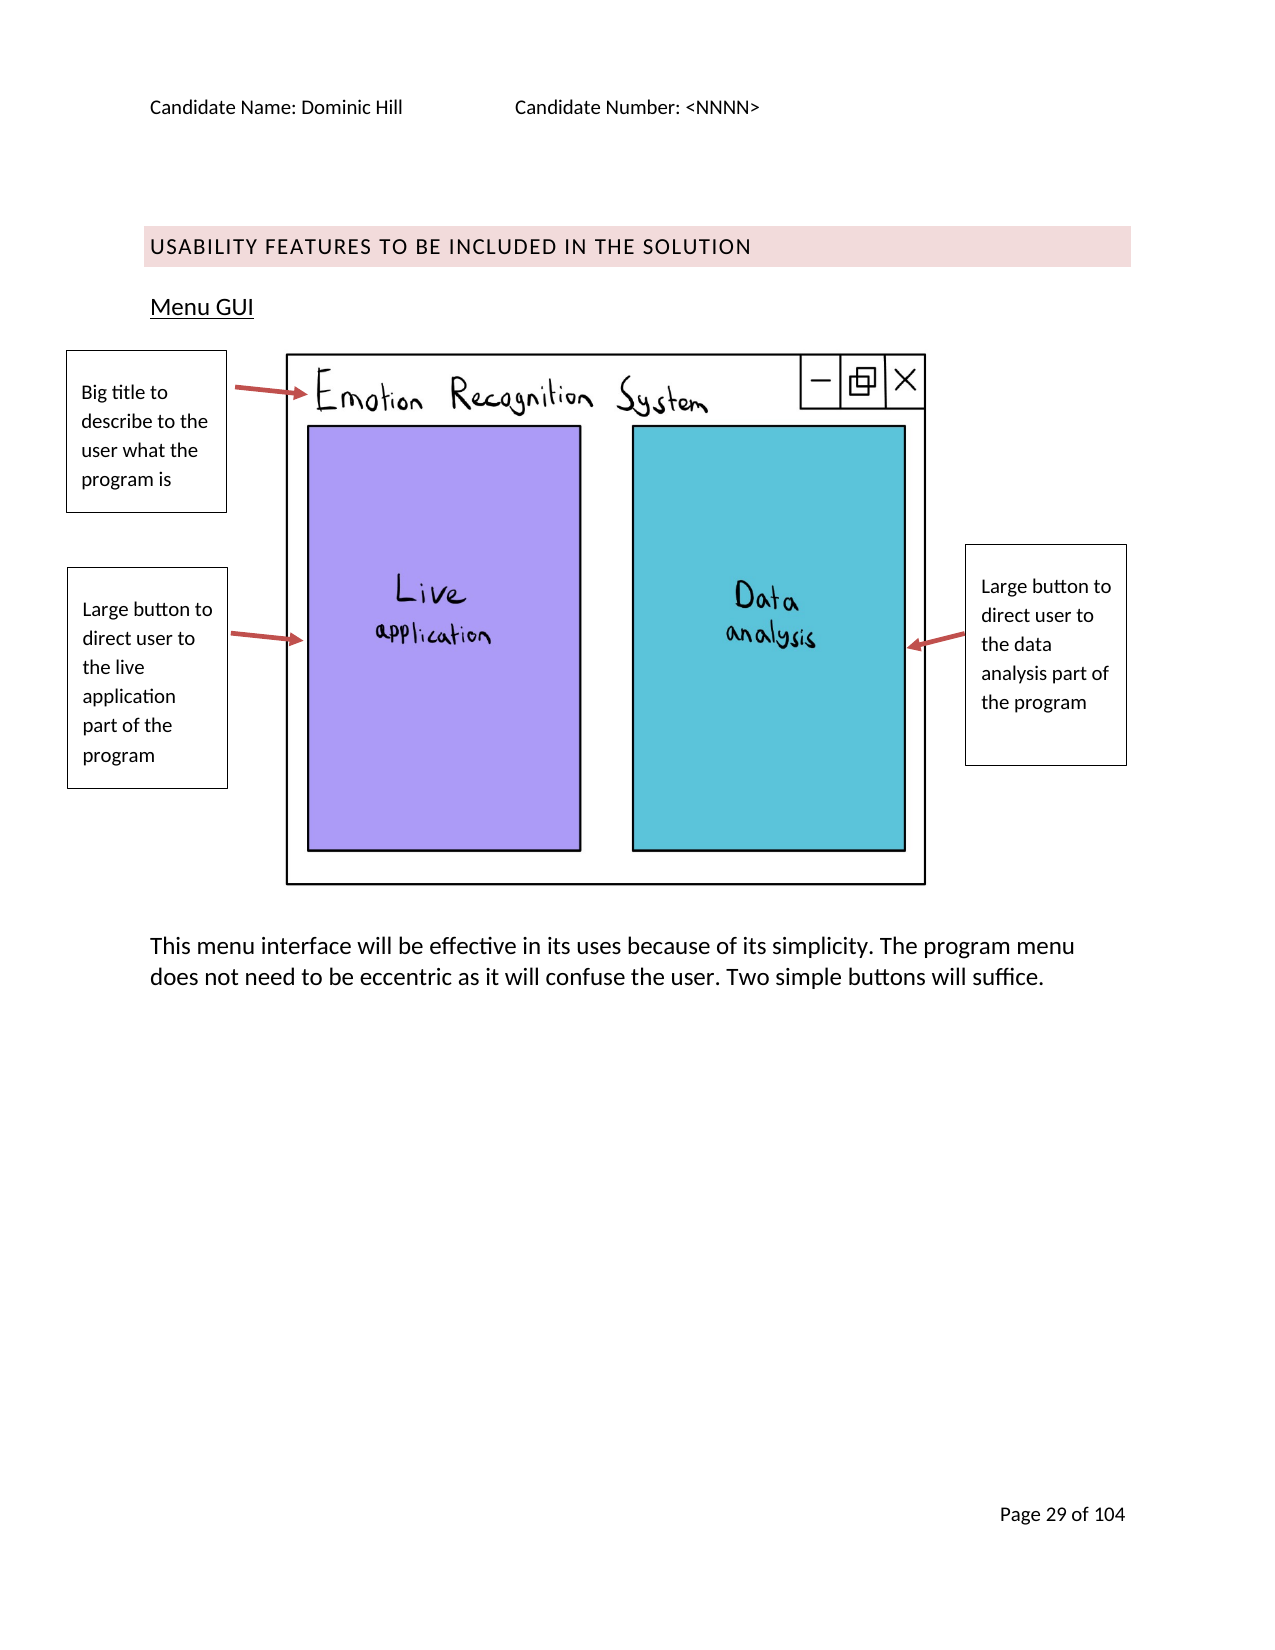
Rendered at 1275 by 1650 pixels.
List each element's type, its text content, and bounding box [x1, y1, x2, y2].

picture [276, 345, 933, 889]
text This menu interface will be effective in its uses because of its simplicity. The program menu does not need to be eccentric as it will confuse the user. Two simple buttons will suffice. [150, 930, 1125, 991]
text Menu GUI [150, 292, 1125, 322]
subtitle Usability features to be included in the solution [150, 232, 1125, 260]
